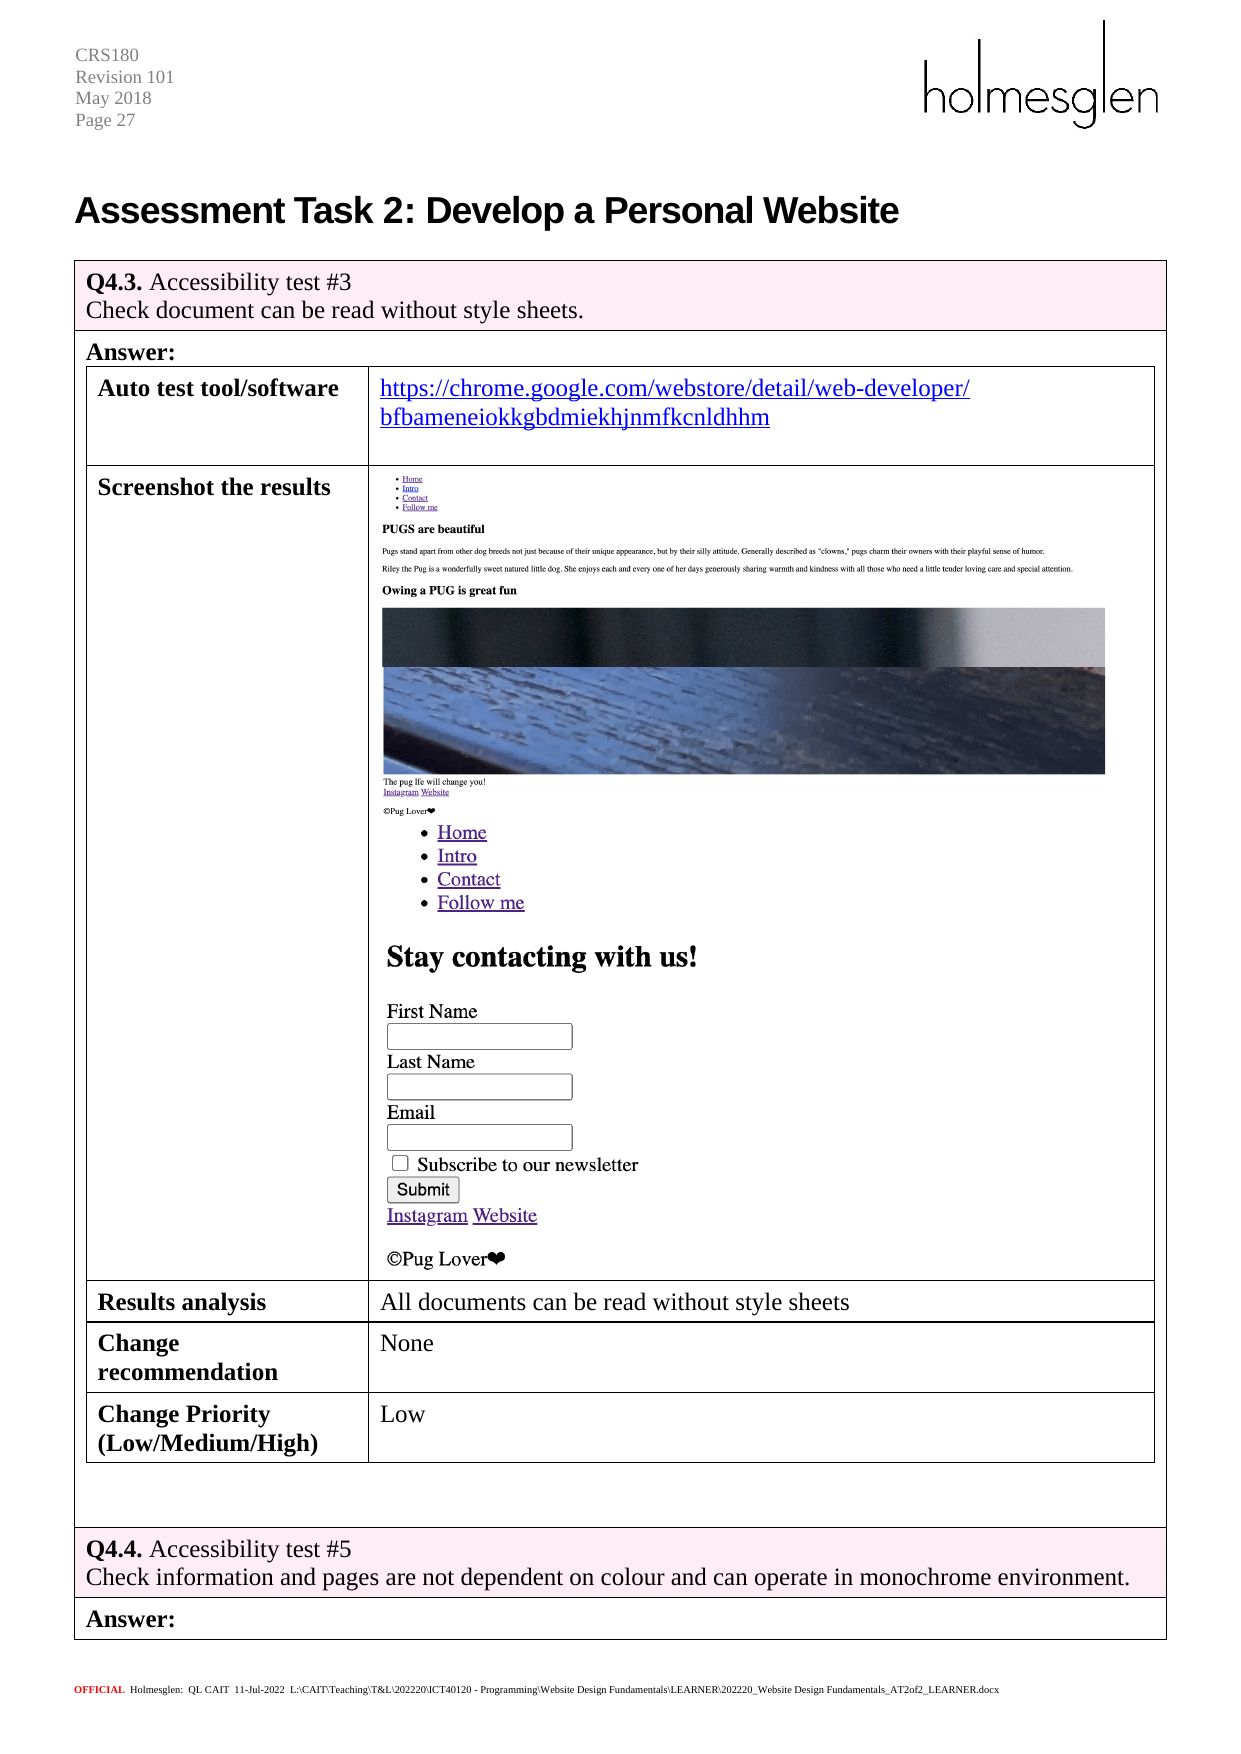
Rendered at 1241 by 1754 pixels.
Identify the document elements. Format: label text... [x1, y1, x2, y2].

picture [379, 472, 1106, 1274]
table_cell Q4.3. Accessibility test #3 Check document can be read without style sheets. [75, 261, 1166, 330]
table_cell Q4.4. Accessibility test #5 Check information and pages are not dependent on colour and can operate in monochrome environment. [75, 1528, 1166, 1597]
table_cell Answer: [75, 331, 1166, 1527]
picture [902, 20, 1158, 152]
table_cell Answer: [75, 1598, 1166, 1639]
